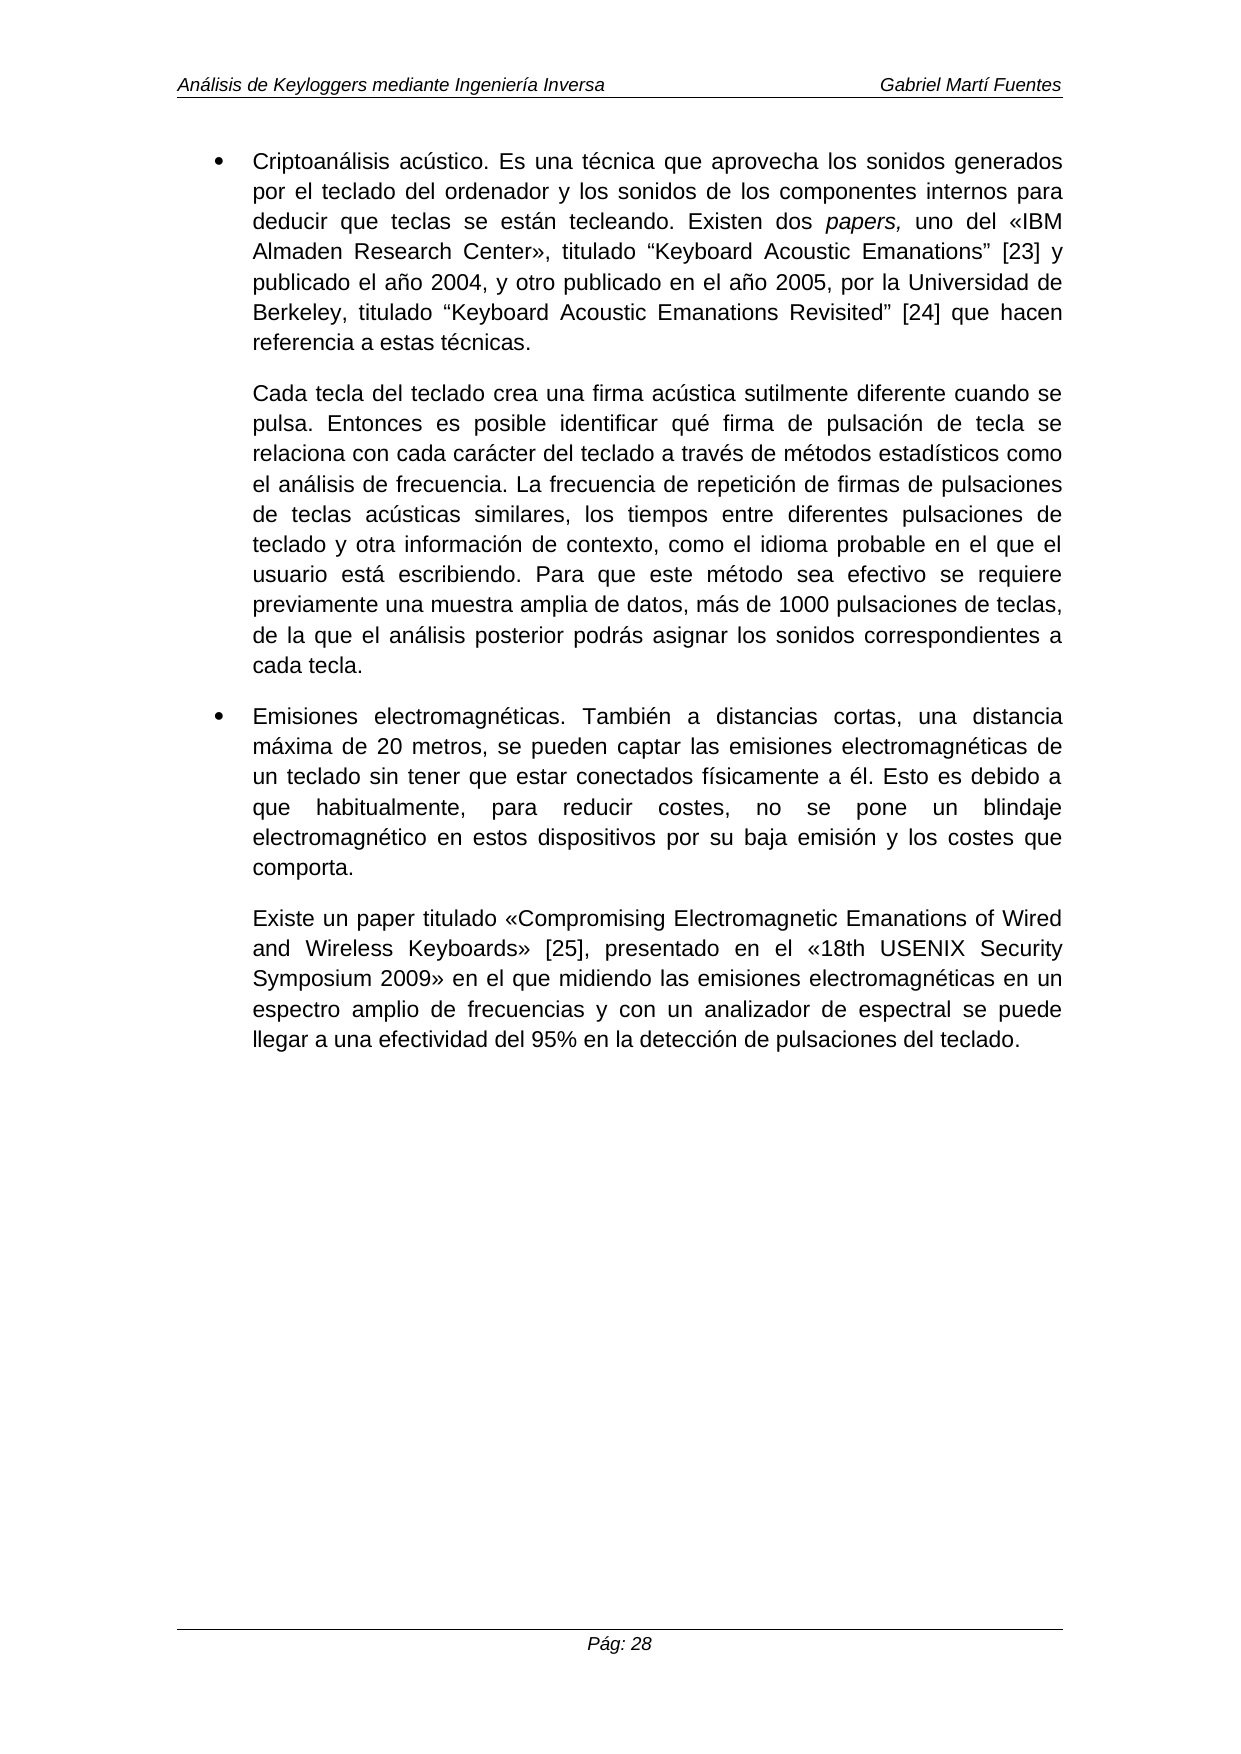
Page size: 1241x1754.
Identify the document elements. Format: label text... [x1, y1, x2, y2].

list Emisiones electromagnéticas. También a distancias cortas, una distancia máxima de 20 metros, se pueden captar las emisiones electromagnéticas de un teclado sin tener que estar conectados físicamente a él. Esto es debido a que habitualmente, para reducir costes, no se pone un blindaje electromagnético en estos dispositivos por su baja emisión y los costes que comporta. [215, 703, 1063, 880]
text Existe un paper titulado «Compromising Electromagnetic Emanations of Wired and Wireless Keyboards», presentado en el «18th USENIX Security Symposium 2009» en el que midiendo las emisiones electromagnéticas en un espectro amplio de frecuencias y con un analizador de espectral se puede llegar a una efectividad del 95% en la detección de pulsaciones del teclado. [252, 905, 1063, 1052]
text Cada tecla del teclado crea una firma acústica sutilmente diferente cuando se pulsa. Entonces es posible identificar qué firma de pulsación de tecla se relaciona con cada carácter del teclado a través de métodos estadísticos como el análisis de frecuencia. La frecuencia de repetición de firmas de pulsaciones de teclas acústicas similares, los tiempos entre diferentes pulsaciones de teclado y otra información de contexto, como el idioma probable en el que el usuario está escribiendo. Para que este método sea efectivo se requiere previamente una muestra amplia de datos, más de 1000 pulsaciones de teclas, de la que el análisis posterior podrás asignar los sonidos correspondientes a cada tecla. [252, 380, 1063, 678]
list Criptoanálisis acústico. Es una técnica que aprovecha los sonidos generados por el teclado del ordenador y los sonidos de los componentes internos para deducir que teclas se están tecleando. Existen dos papers, uno del «IBM Almaden Research Center», titulado “Keyboard Acoustic Emanations” y publicado el año 2004, y otro publicado en el año 2005, por la Universidad de Berkeley, titulado “Keyboard Acoustic Emanations Revisited” que hacen referencia a estas técnicas. [215, 148, 1063, 355]
